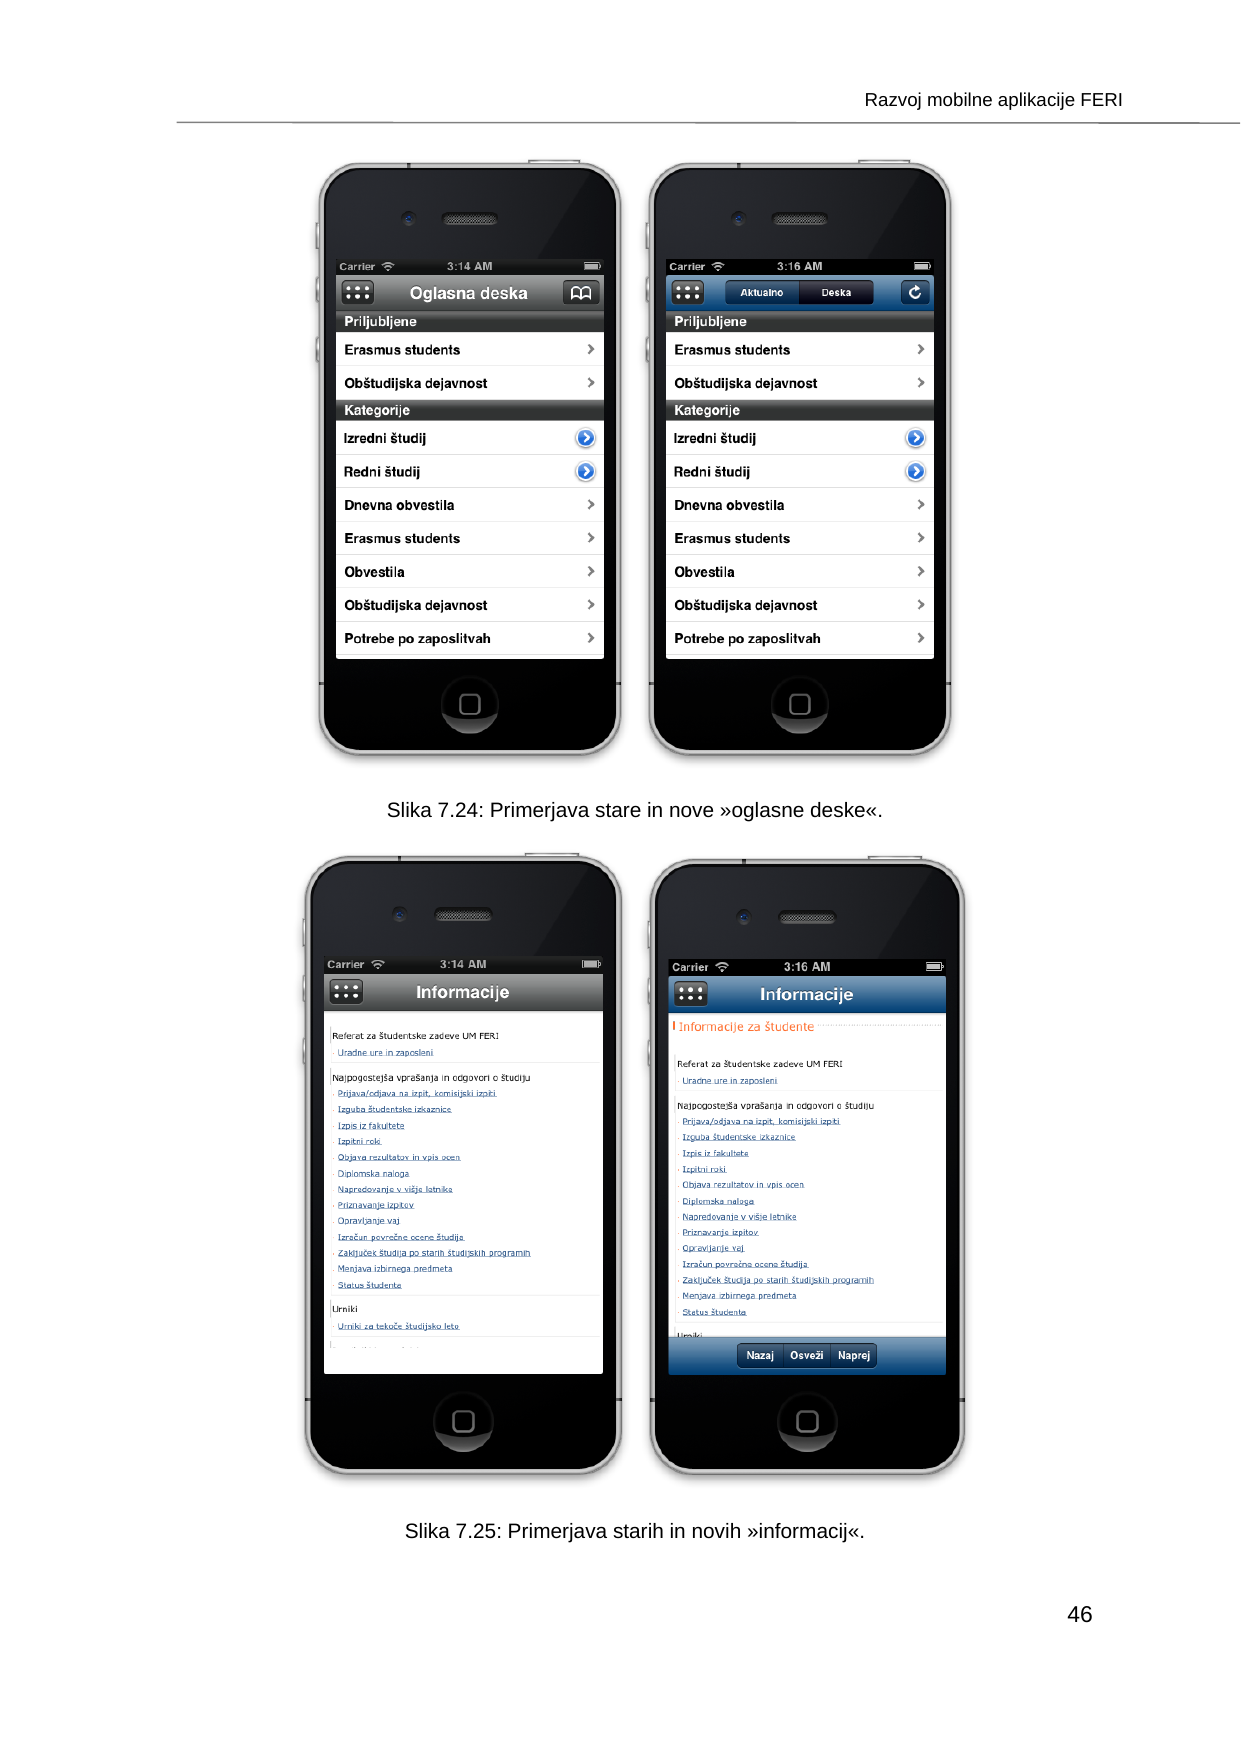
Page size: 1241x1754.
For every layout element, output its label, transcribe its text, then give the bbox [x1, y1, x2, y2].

picture [305, 153, 965, 774]
picture [291, 846, 979, 1494]
